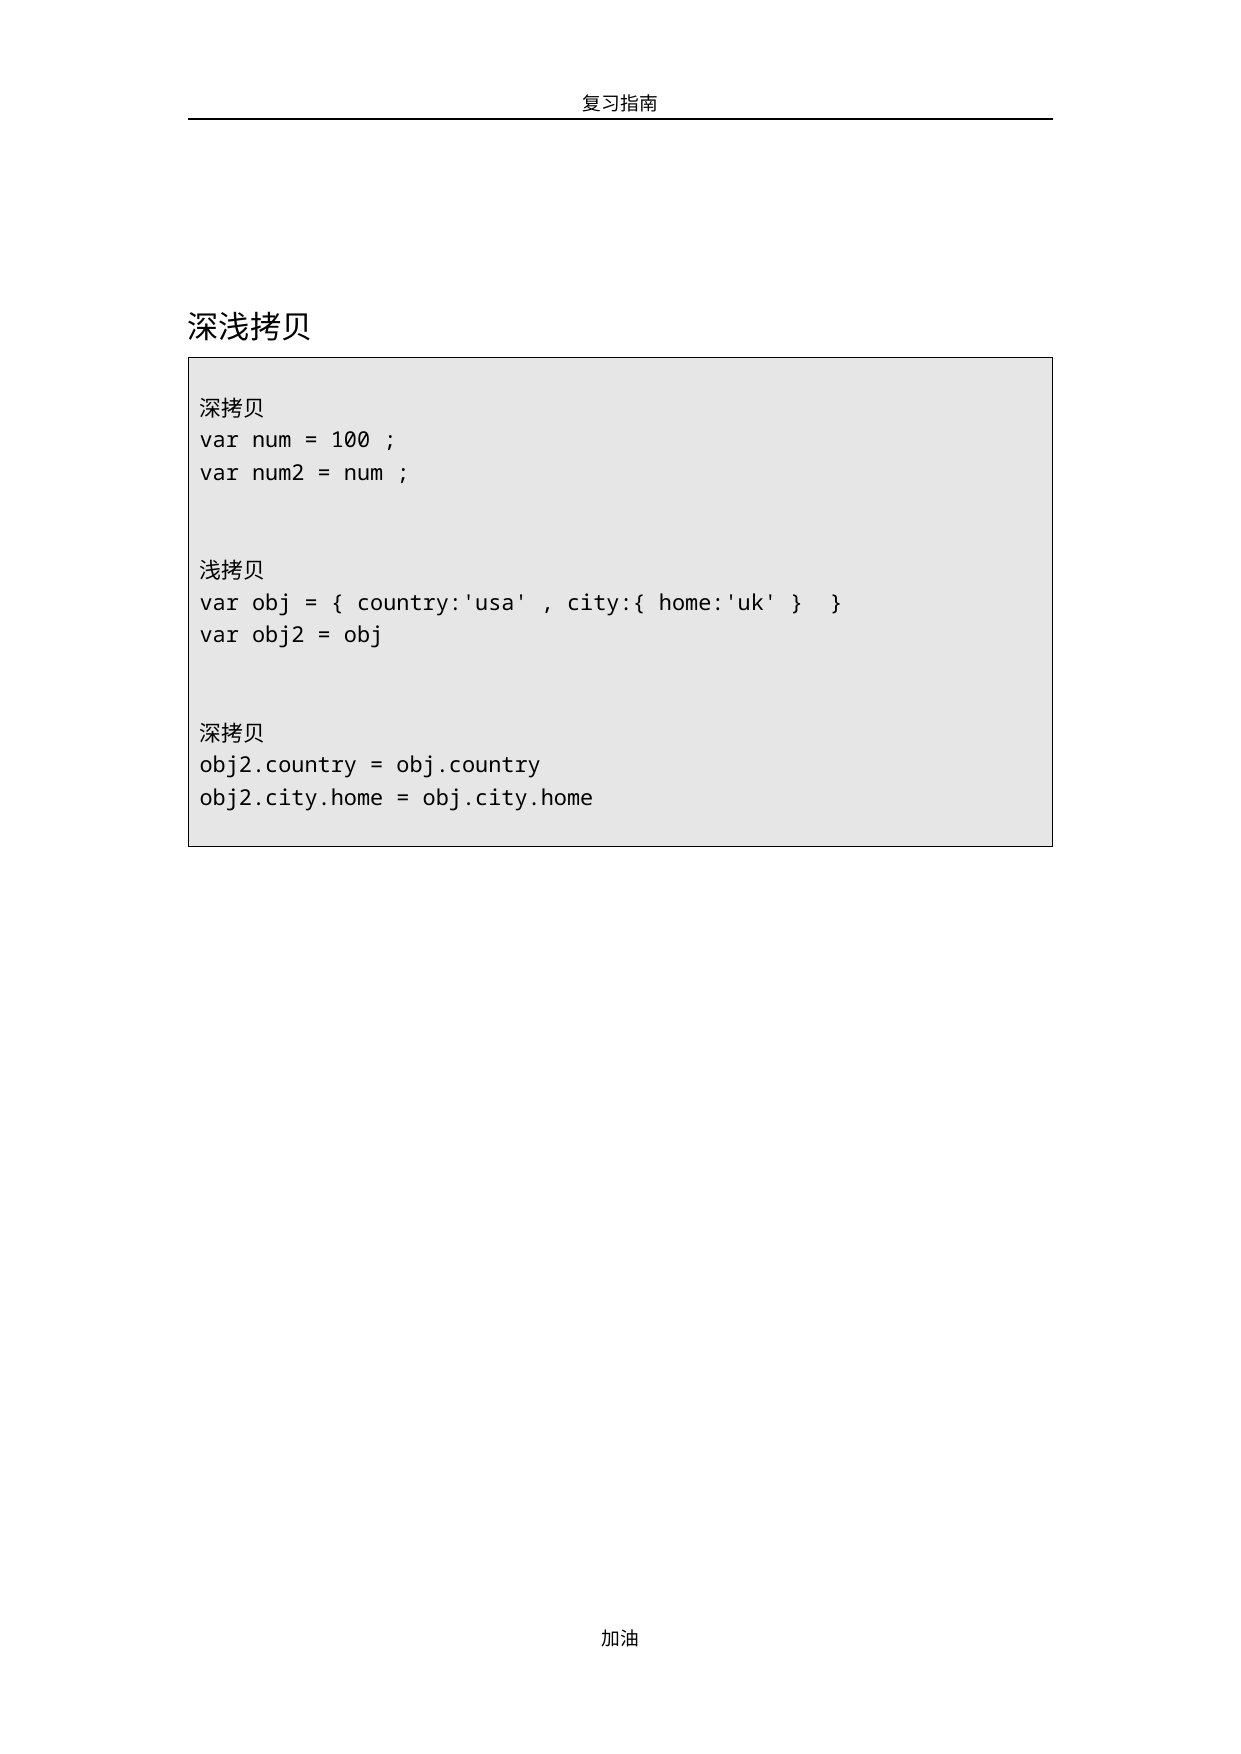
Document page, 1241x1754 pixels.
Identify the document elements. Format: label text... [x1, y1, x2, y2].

table_header 深拷贝 var num = 100 ; var num2 = num ; 浅拷贝 var obj = { country:'usa' , city:{ home:'uk' } } var obj2 = obj 深拷贝 obj2.country = obj.country obj2.city.home = obj.city.home [189, 358, 1052, 846]
text 深浅拷贝 [187, 292, 1053, 357]
